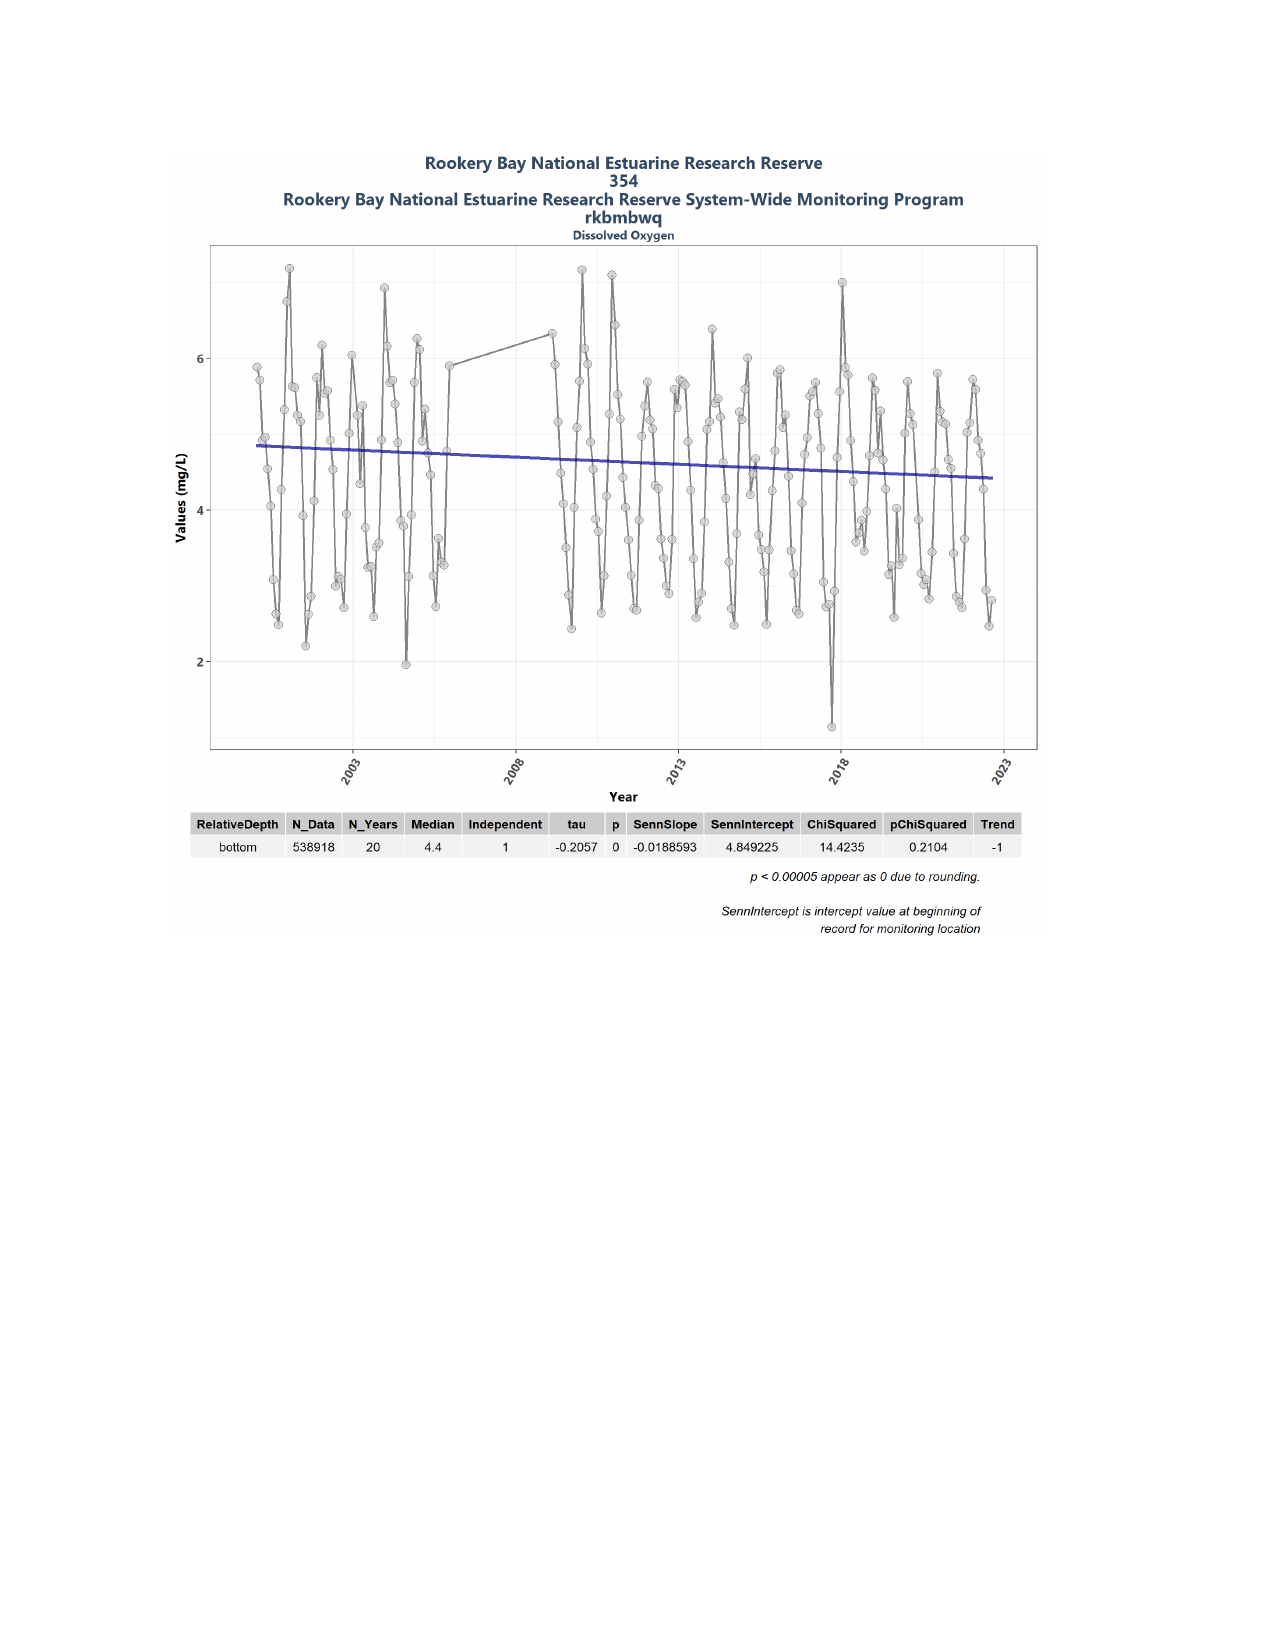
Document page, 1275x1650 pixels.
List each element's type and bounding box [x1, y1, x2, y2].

picture [168, 150, 1044, 938]
